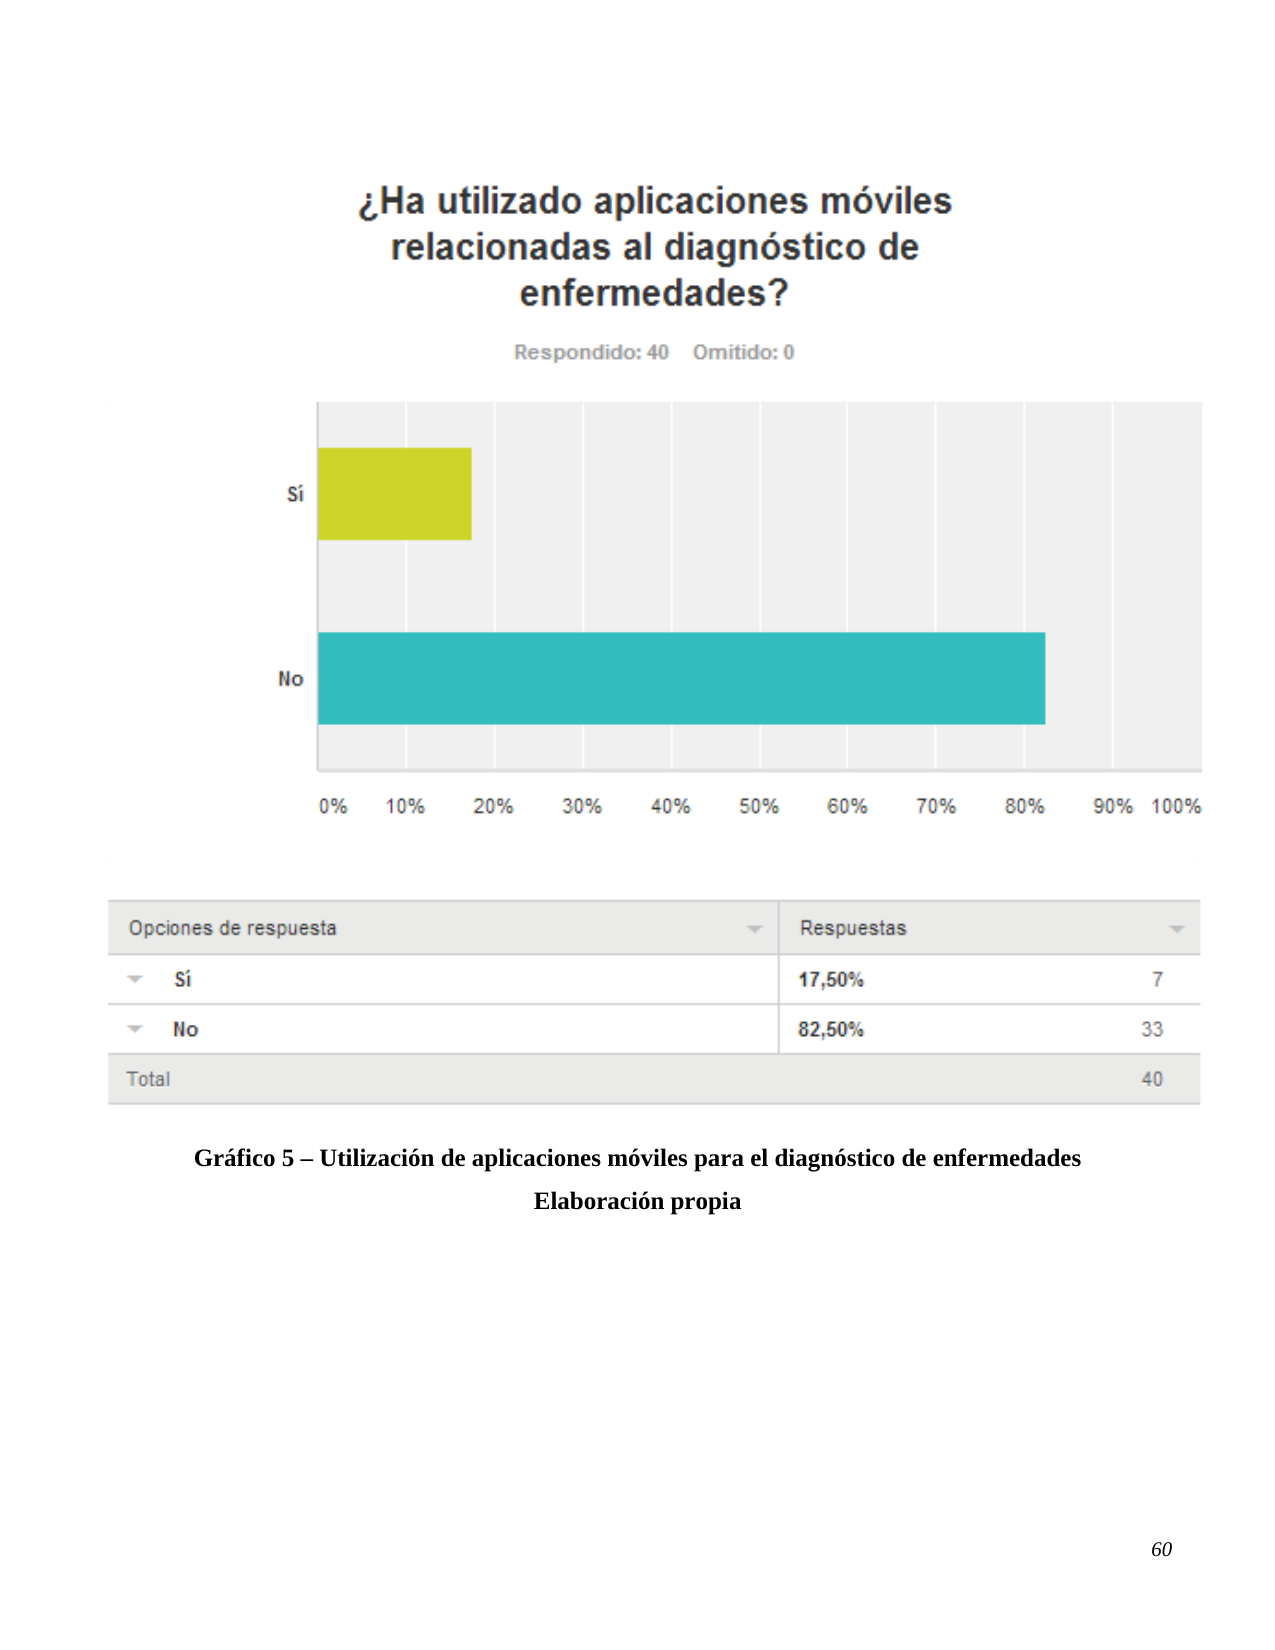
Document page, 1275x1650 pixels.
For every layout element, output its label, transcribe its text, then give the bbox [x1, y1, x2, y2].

text Elaboración propia [103, 1186, 1172, 1215]
picture [103, 143, 1245, 1118]
